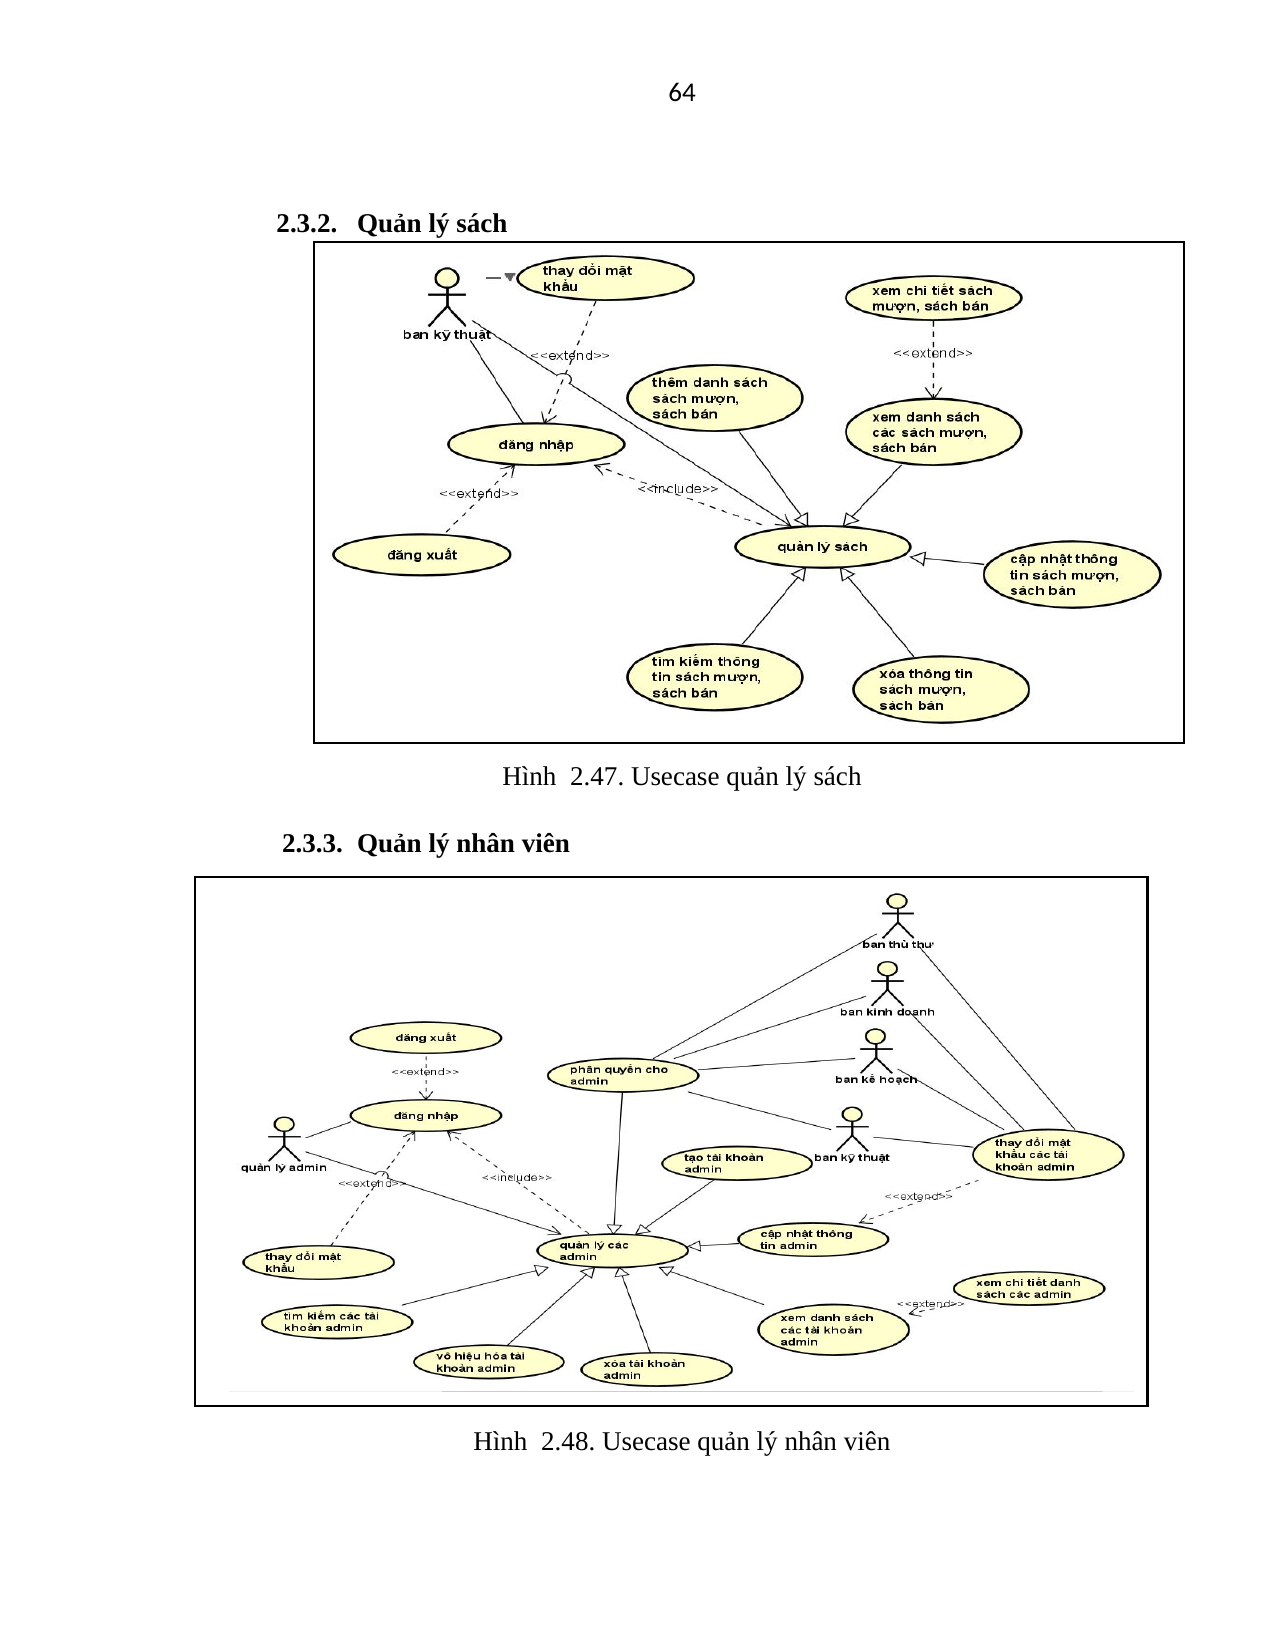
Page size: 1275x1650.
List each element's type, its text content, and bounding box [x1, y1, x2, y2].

list Quản lý nhân viên [282, 828, 1157, 859]
picture [328, 253, 1167, 728]
picture [229, 891, 1135, 1392]
